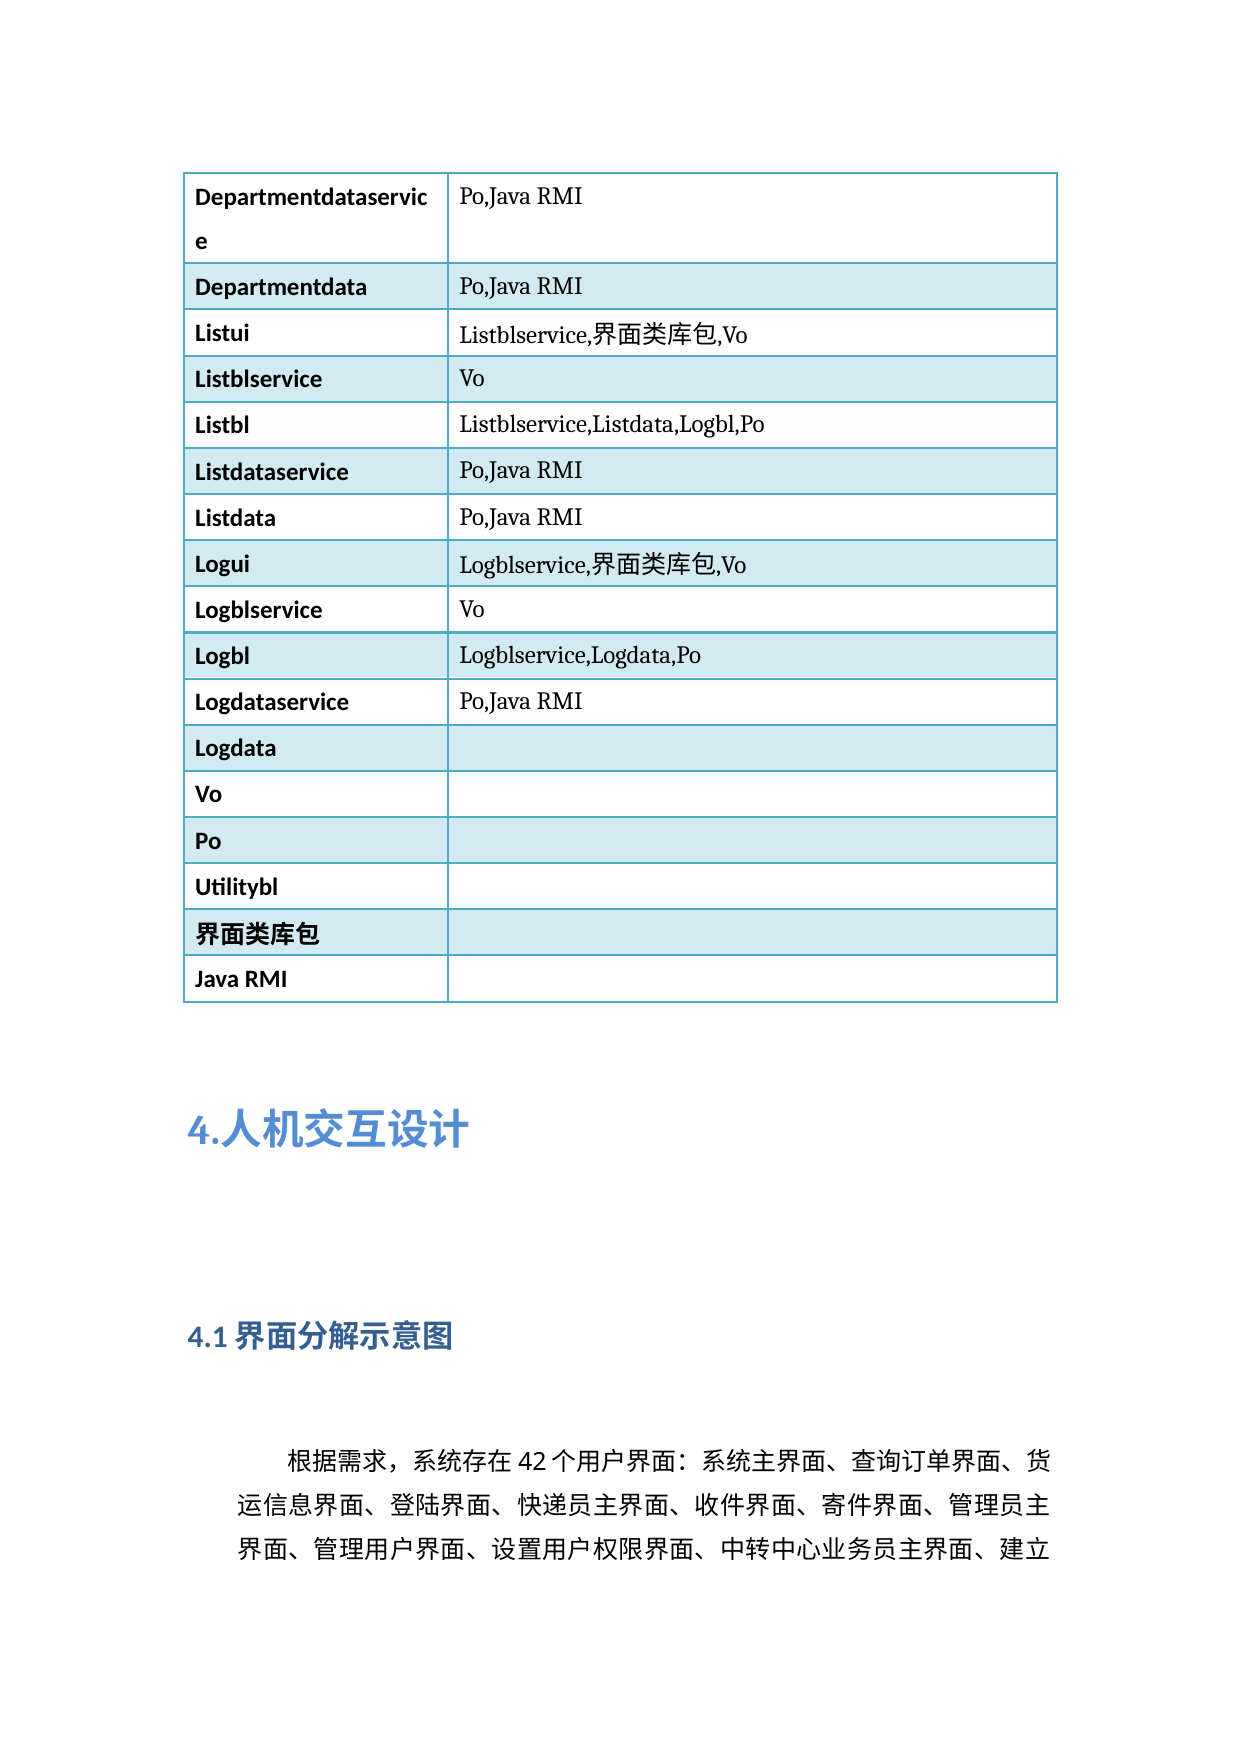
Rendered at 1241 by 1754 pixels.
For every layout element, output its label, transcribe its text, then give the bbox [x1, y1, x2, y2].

table_cell Logblservice [185, 587, 447, 631]
table_cell Po,Java RMI [449, 174, 1056, 262]
table_cell Listui [185, 310, 447, 354]
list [237, 1438, 1053, 1570]
table_cell 界面类库包 [185, 910, 447, 954]
table_cell Logblservice,界面类库包,Vo [449, 541, 1056, 585]
table_cell Vo [185, 772, 447, 816]
table_cell Vo [449, 587, 1056, 631]
subtitle 4.人机交互设计 [187, 1082, 1053, 1170]
table_cell Logdataservice [185, 680, 447, 724]
table_cell Utilitybl [185, 864, 447, 908]
table_cell Listbl [185, 403, 447, 447]
table_cell Po [185, 818, 447, 862]
table_cell Po,Java RMI [449, 495, 1056, 539]
table_cell [449, 772, 1056, 816]
table_cell Logbl [185, 634, 447, 677]
table_cell Listdata [185, 495, 447, 539]
table_cell Po,Java RMI [449, 680, 1056, 724]
table_cell Java RMI [185, 956, 447, 1001]
table_cell Vo [449, 357, 1056, 401]
table_cell [449, 956, 1056, 1001]
table_cell Listblservice [185, 357, 447, 401]
table_cell [449, 910, 1056, 954]
table_cell Listblservice,Listdata,Logbl,Po [449, 403, 1056, 447]
table_cell Po,Java RMI [449, 449, 1056, 493]
table_cell Logblservice,Logdata,Po [449, 634, 1056, 677]
table_cell [449, 726, 1056, 770]
table_cell Listblservice,界面类库包,Vo [449, 310, 1056, 354]
table_cell Departmentdataservice [185, 174, 447, 262]
subtitle 4.1 界面分解示意图 [187, 1289, 1053, 1378]
table_cell Listdataservice [185, 449, 447, 493]
table_cell [449, 864, 1056, 908]
table_cell Departmentdata [185, 264, 447, 308]
table_cell [449, 818, 1056, 862]
table_cell Po,Java RMI [449, 264, 1056, 308]
table_cell Logdata [185, 726, 447, 770]
table_cell Logui [185, 541, 447, 585]
